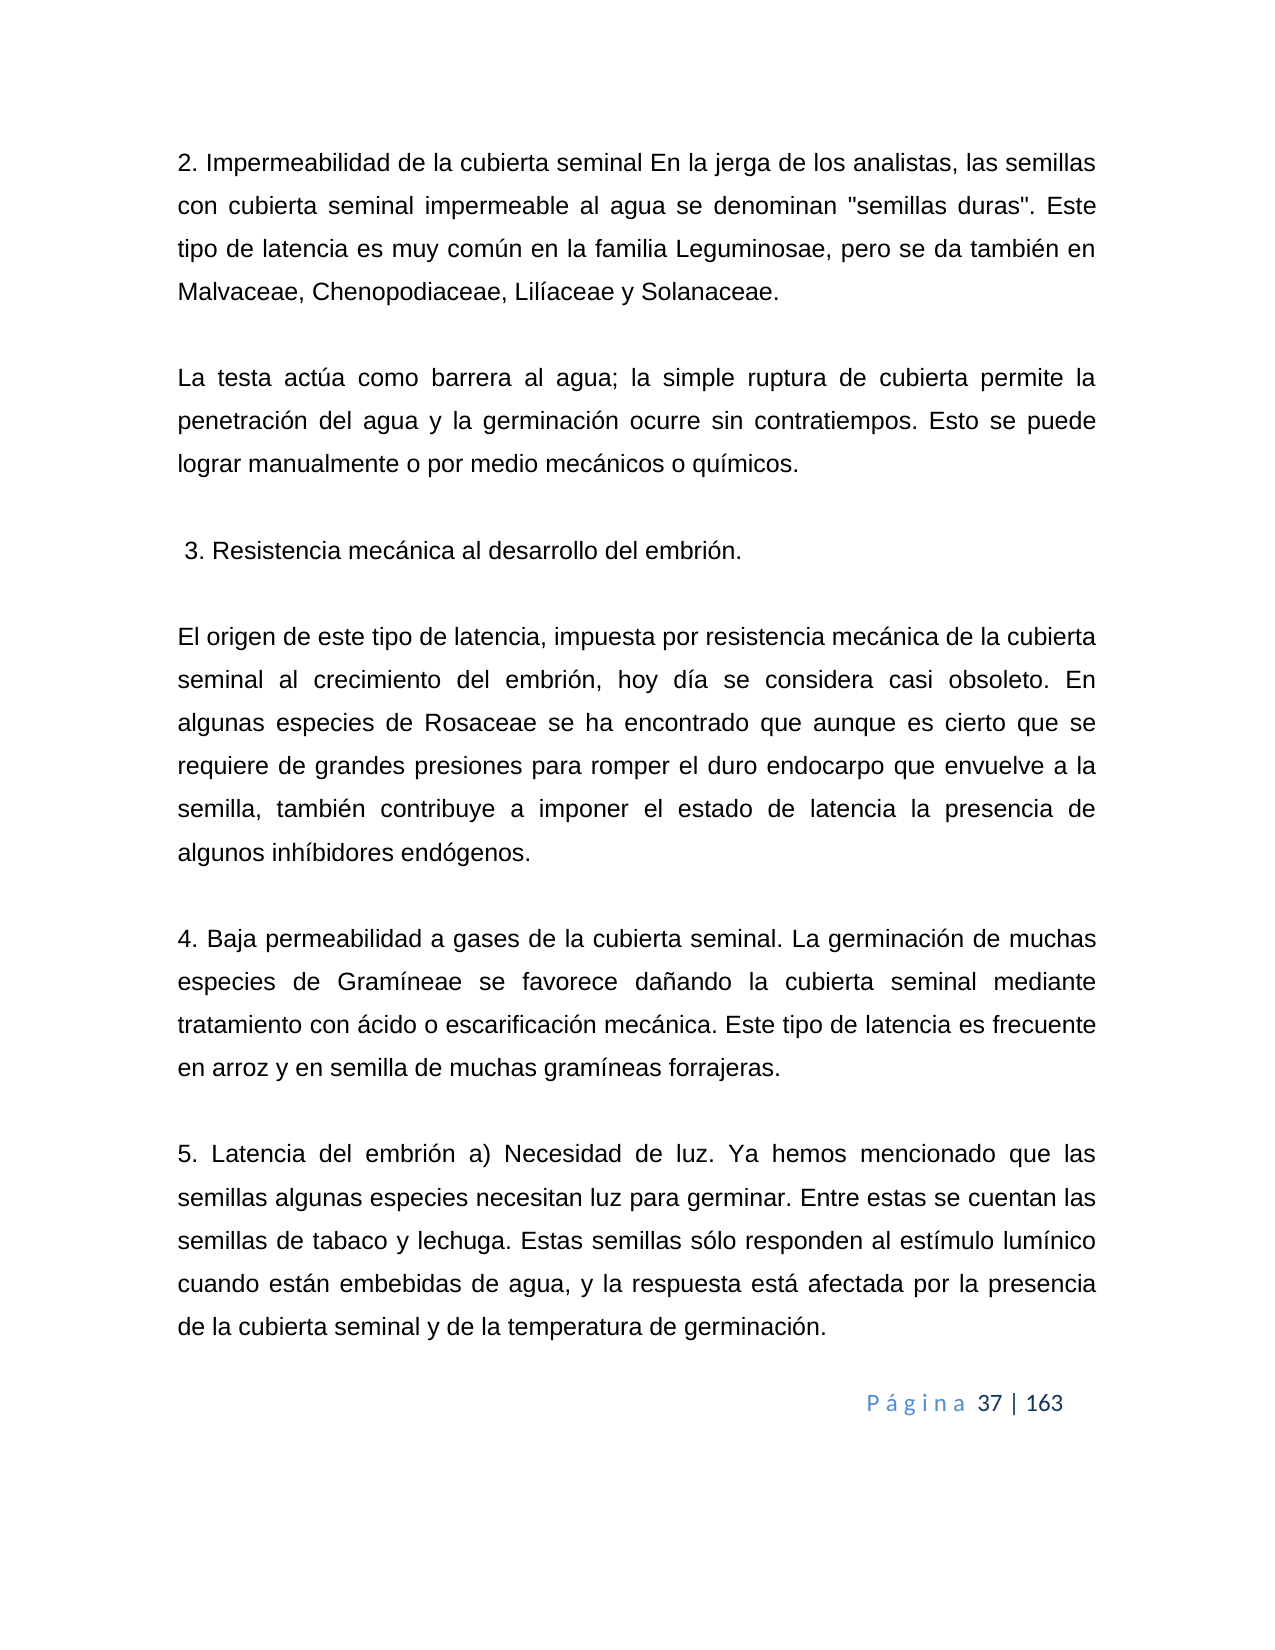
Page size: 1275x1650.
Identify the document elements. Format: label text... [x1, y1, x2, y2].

list El origen de este tipo de latencia, impuesta por resistencia mecánica de la cubierta seminal al crecimiento del embrión, hoy día se considera casi obsoleto. En algunas especies de Rosaceae se ha encontrado que aunque es cierto que se requiere de grandes presiones para romper el duro endocarpo que envuelve a la semilla, también contribuye a imponer el estado de latencia la presencia de algunos inhíbidores endógenos. [177, 622, 1098, 866]
list La testa actúa como barrera al agua; la simple ruptura de cubierta permite la penetración del agua y la germinación ocurre sin contratiempos. Esto se puede lograr manualmente o por medio mecánicos o químicos. [177, 363, 1098, 478]
list 5. Latencia del embrión a) Necesidad de luz. Ya hemos mencionado que las semillas algunas especies necesitan luz para germinar. Entre estas se cuentan las semillas de tabaco y lechuga. Estas semillas sólo responden al estímulo lumínico cuando están embebidas de agua, y la respuesta está afectada por la presencia de la cubierta seminal y de la temperatura de germinación. [177, 1139, 1098, 1341]
list 4. Baja permeabilidad a gases de la cubierta seminal. La germinación de muchas especies de Gramíneae se favorece dañando la cubierta seminal mediante tratamiento con ácido o escarificación mecánica. Este tipo de latencia es frecuente en arroz y en semilla de muchas gramíneas forrajeras. [177, 924, 1098, 1082]
list 3. Resistencia mecánica al desarrollo del embrión. [177, 536, 1098, 564]
list 2. Impermeabilidad de la cubierta seminal En la jerga de los analistas, las semillas con cubierta seminal impermeable al agua se denominan "semillas duras". Este tipo de latencia es muy común en la familia Leguminosae, pero se da también en Malvaceae, Chenopodiaceae, Lilíaceae y Solanaceae. [177, 148, 1098, 306]
